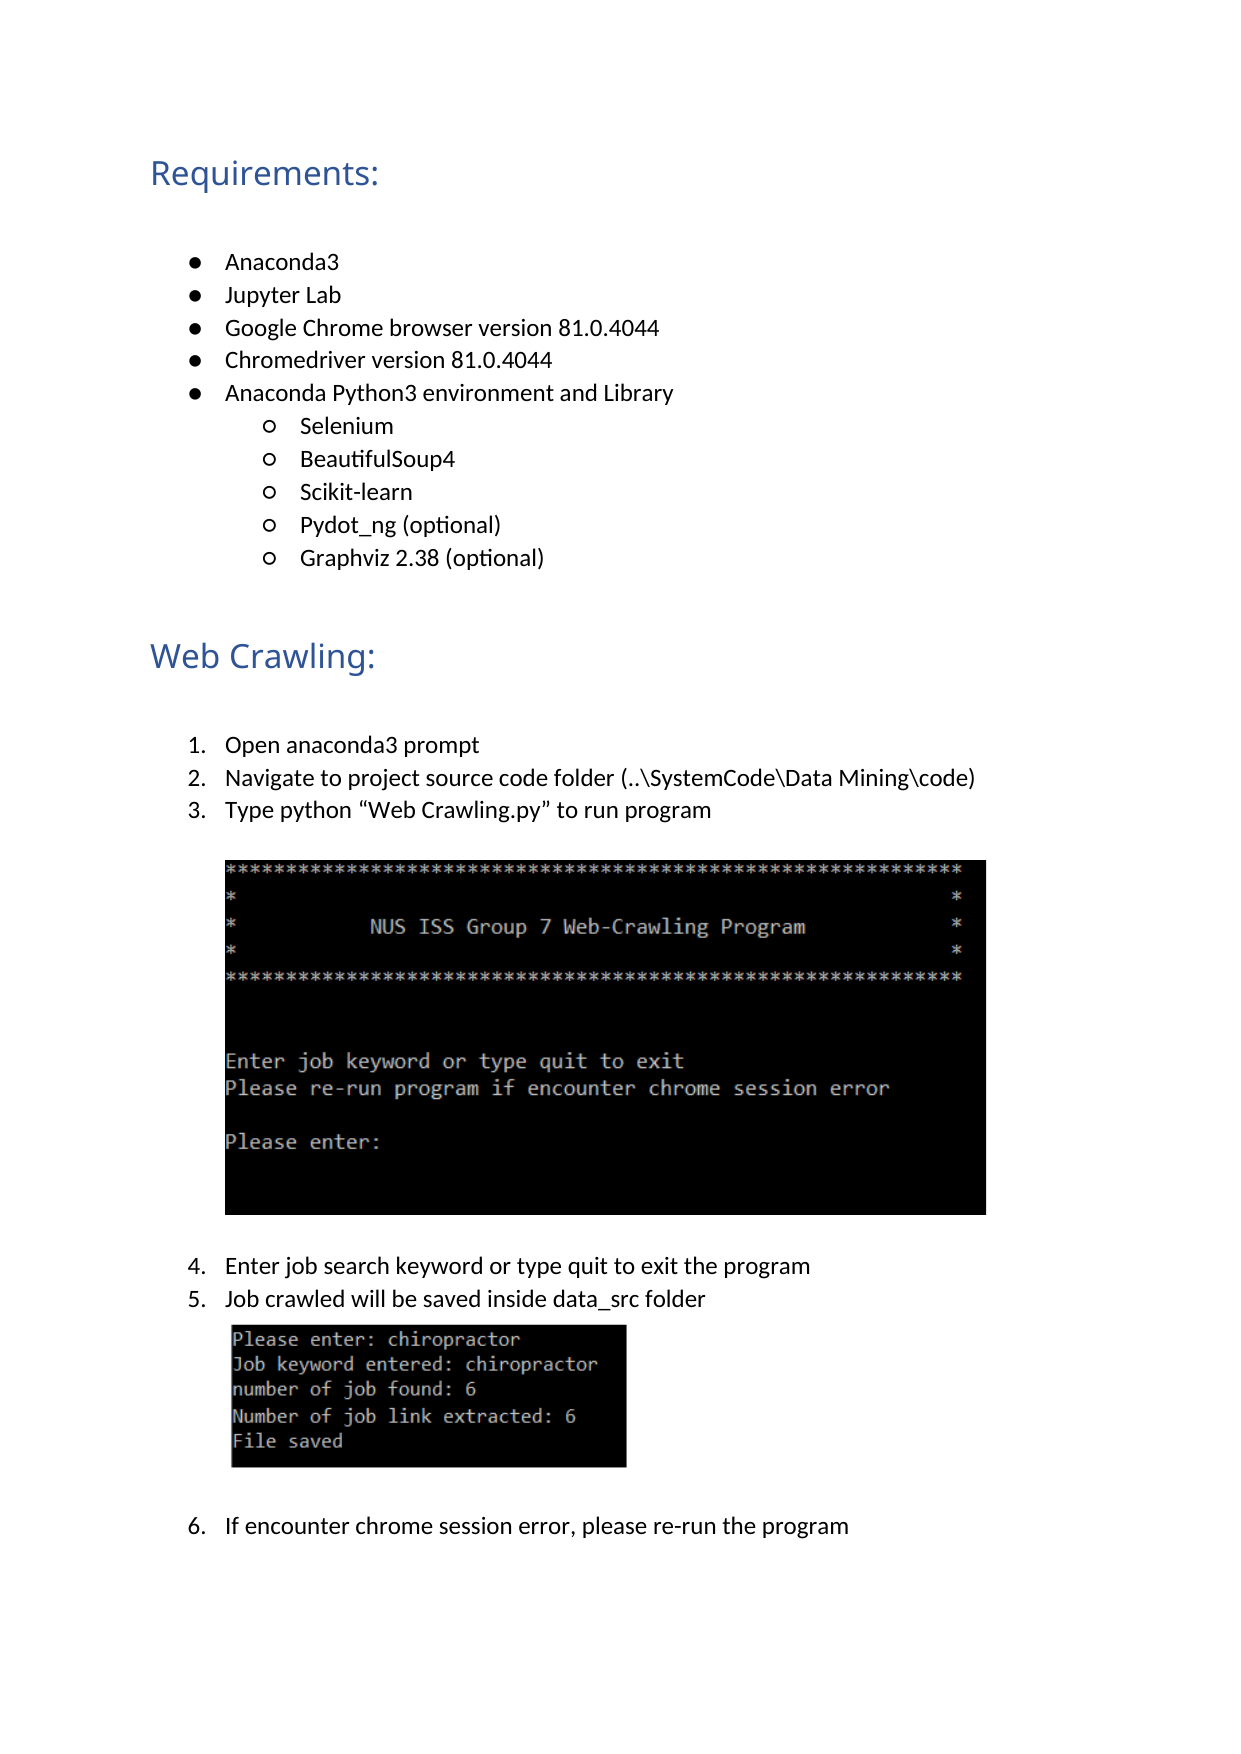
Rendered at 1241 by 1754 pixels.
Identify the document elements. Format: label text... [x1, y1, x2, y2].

list Jupyter Lab [187, 279, 1090, 309]
subtitle Web Crawling: [150, 633, 1090, 678]
subtitle Requirements: [150, 150, 1090, 195]
list Chromedriver version 81.0.4044 [187, 344, 1090, 375]
picture [225, 1315, 639, 1475]
list If encounter chrome session error, please re-run the program [187, 1510, 1090, 1540]
list Pydot_ng (optional) [262, 509, 1090, 540]
list Scikit-learn [262, 476, 1090, 507]
list Open anaconda3 prompt [187, 729, 1090, 759]
list Google Chrome browser version 81.0.4044 [187, 312, 1090, 342]
list Graphviz 2.38 (optional) [262, 542, 1090, 573]
list Enter job search keyword or type quit to exit the program [187, 1250, 1090, 1280]
list Anaconda3 [187, 246, 1090, 276]
list Type python “Web Crawling.py” to run program [187, 794, 1090, 825]
list Navigate to project source code folder (..\SystemCode\Data Mining\code) [187, 762, 1090, 792]
list BeautifulSoup4 [262, 443, 1090, 474]
list Selenium [262, 410, 1090, 441]
list Anaconda Python3 environment and Library [187, 377, 1090, 408]
picture [225, 860, 987, 1215]
list Job crawled will be saved inside data_src folder [187, 1283, 1090, 1313]
